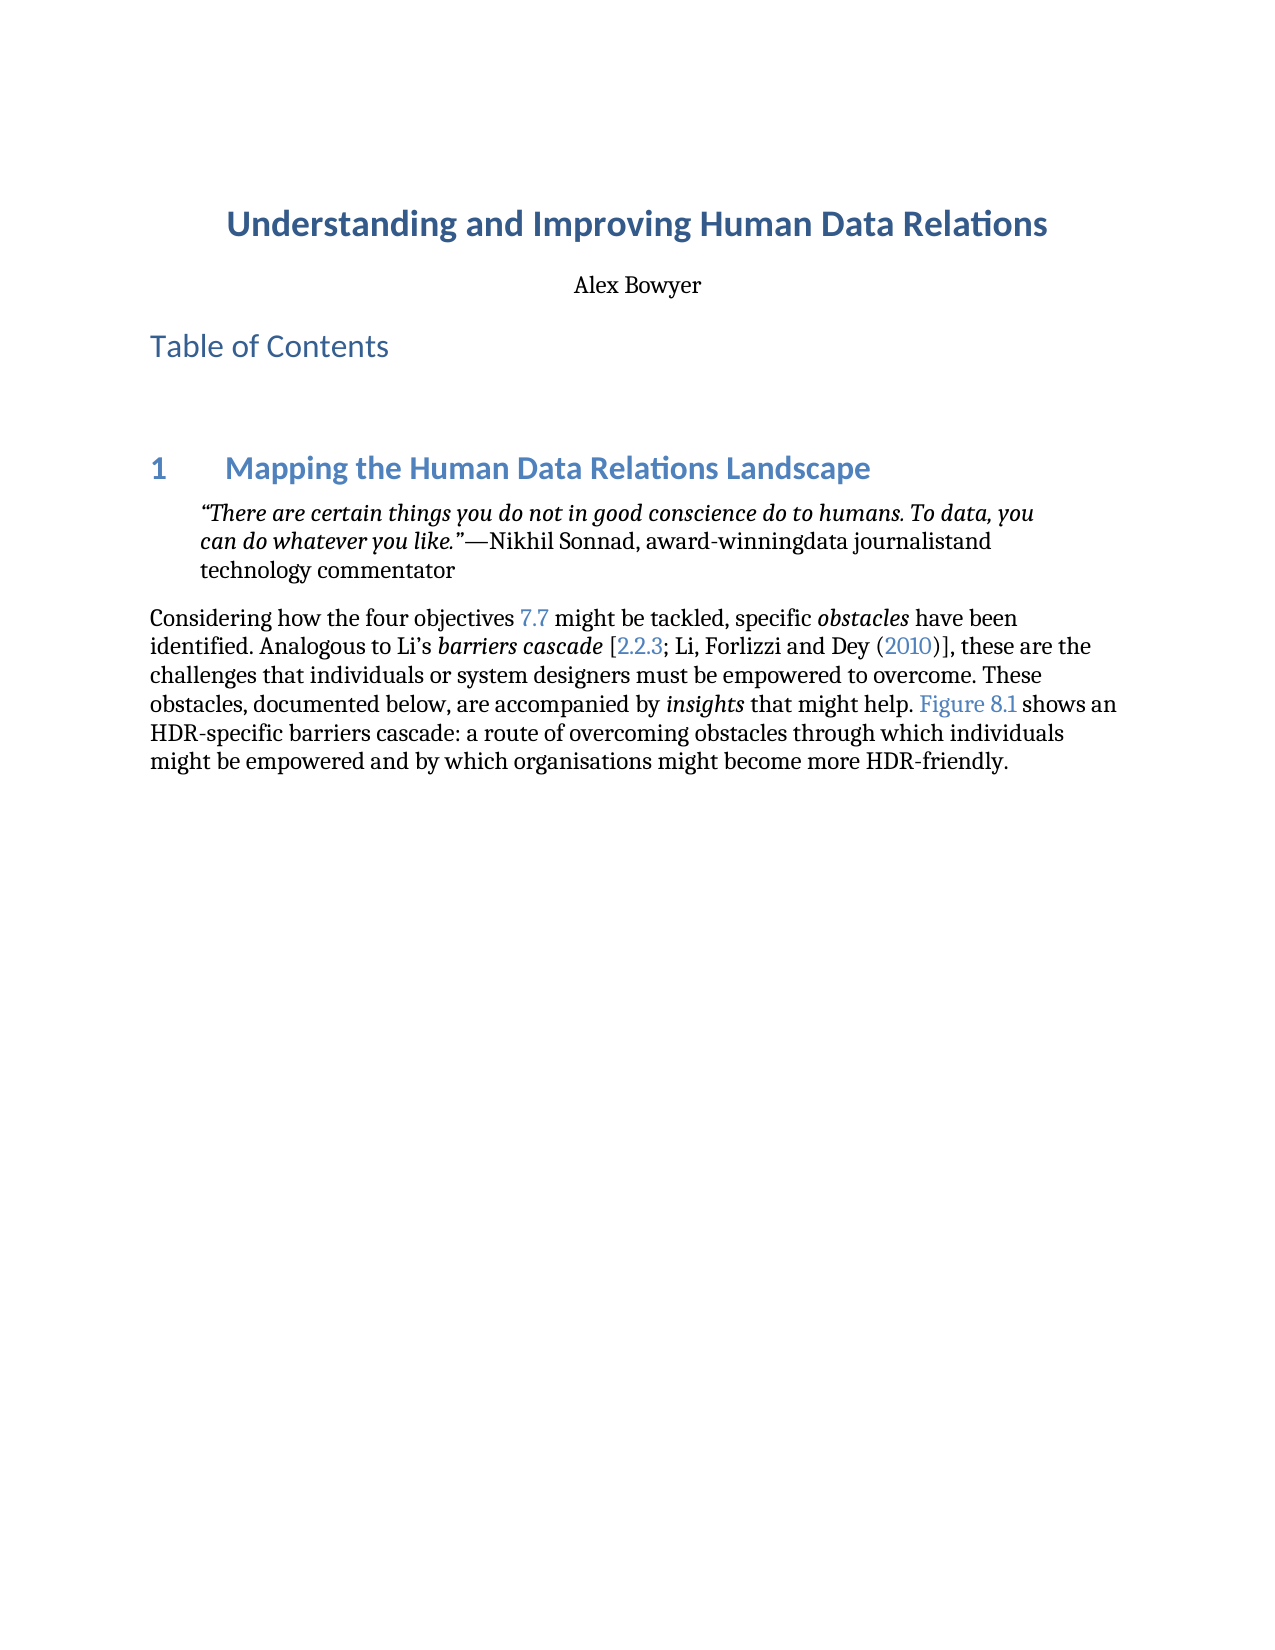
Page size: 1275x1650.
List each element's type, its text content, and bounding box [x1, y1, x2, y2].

subtitle 1 Mapping the Human Data Relations Landscape [150, 447, 1125, 488]
text Alex Bowyer [150, 271, 1125, 299]
text Considering how the four objectives 7.7 might be tackled, specific obstacles have been identified. Analogous to Li’s barriers cascade [2.2.3; Li, Forlizzi and Dey (2010)], these are the challenges that individuals or system designers must be empowered to overcome. These obstacles, documented below, are accompanied by insights that might help. Figure 8.1 shows an HDR-specific barriers cascade: a route of overcoming obstacles through which individuals might be empowered and by which organisations might become more HDR-friendly. [150, 603, 1125, 776]
text “There are certain things you do not in good conscience do to humans. To data, you can do whatever you like.”—Nikhil Sonnad, award-winningdata journalistand technology commentator [200, 498, 1075, 585]
title Understanding and Improving Human Data Relations [150, 200, 1125, 246]
